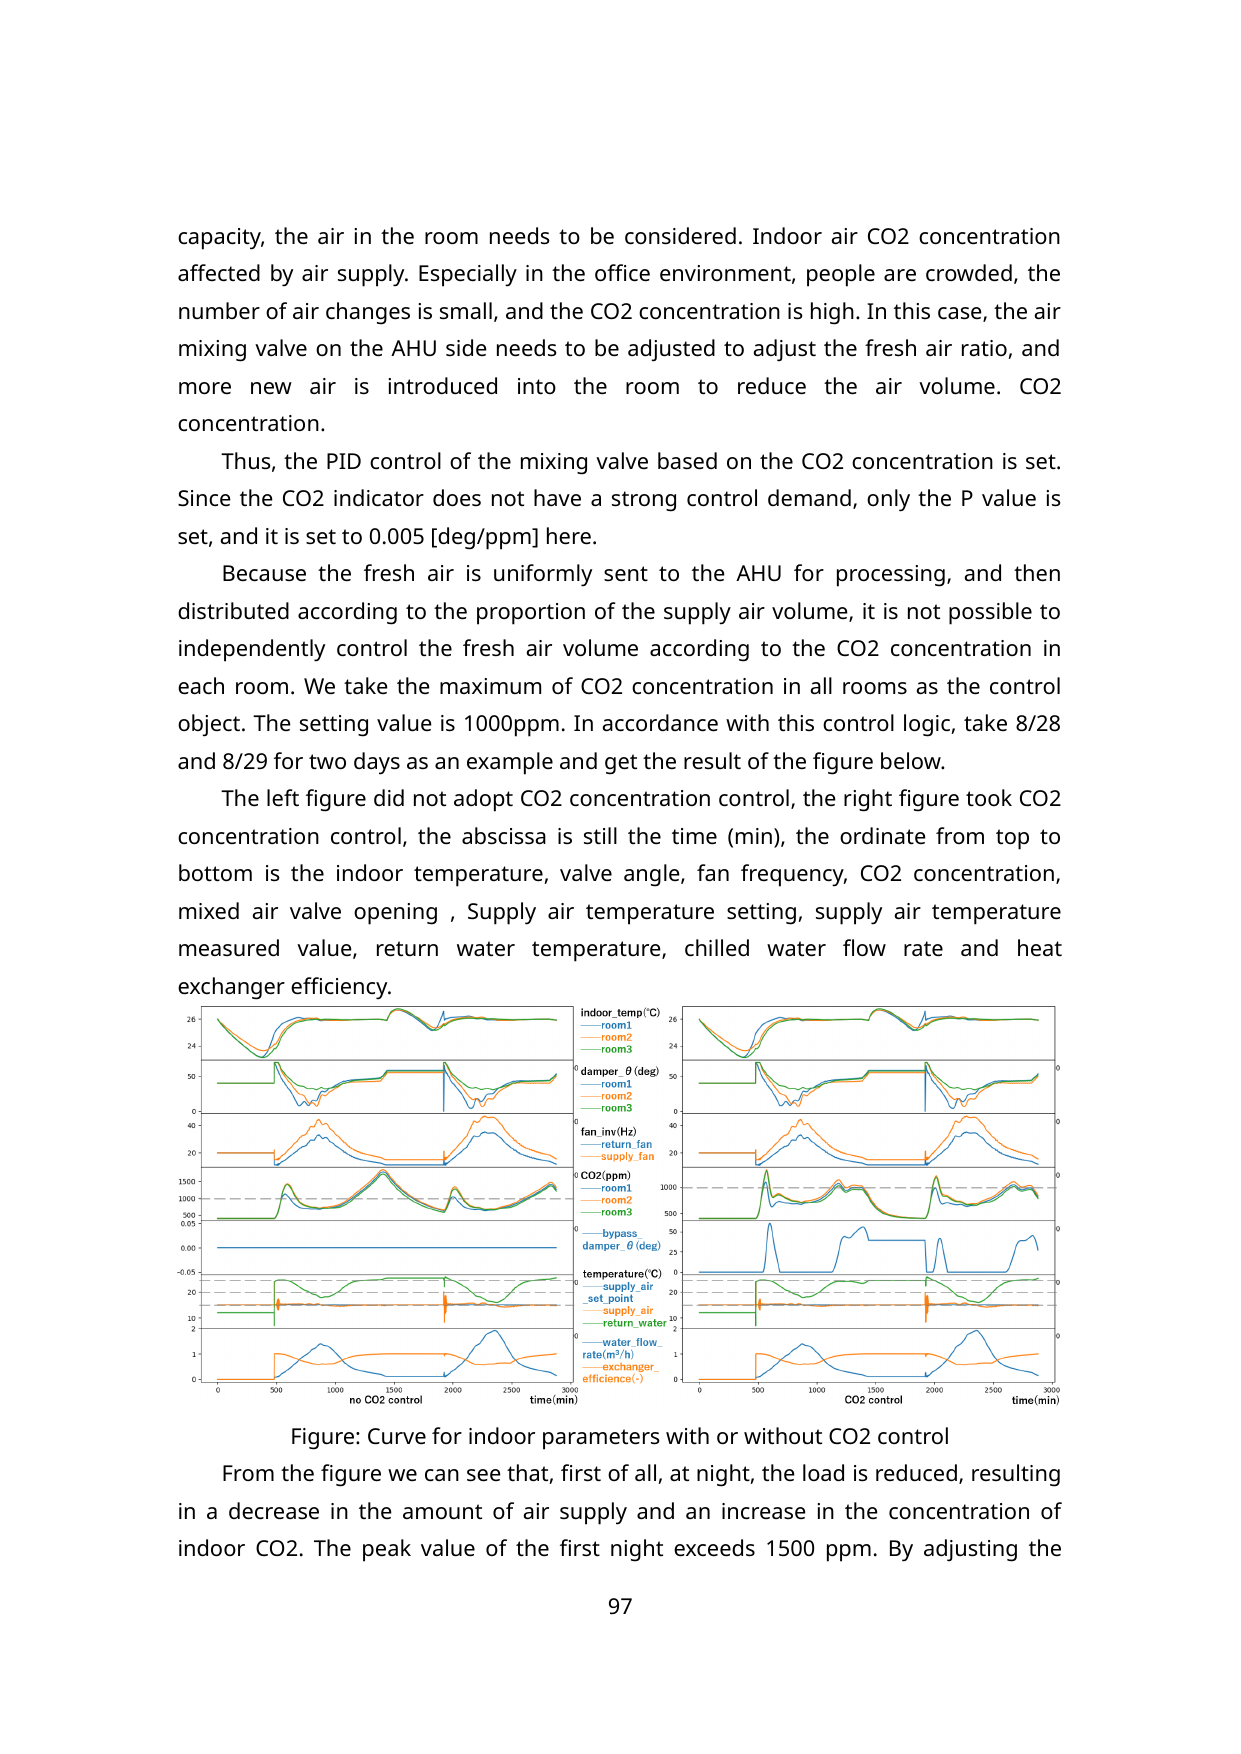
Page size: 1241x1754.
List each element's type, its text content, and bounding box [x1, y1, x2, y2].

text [177, 217, 1063, 442]
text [177, 1454, 1063, 1567]
text Figure: Curve for indoor parameters with or without CO2 control [177, 1417, 1063, 1454]
text Because the fresh air is uniformly sent to the AHU for processing, and then distributed according to the proportion of the supply air volume, it is not possible to independently control the fresh air volume according to the CO2 concentration in each room. We take the maximum of CO2 concentration in all rooms as the control object. The setting value is 1000ppm. In accordance with this control logic, take 8/28 and 8/29 for two days as an example and get the result of the figure below. [177, 554, 1063, 779]
text The left figure did not adopt CO2 concentration control, the right figure took CO2 concentration control, the abscissa is still the time (min), the ordinate from top to bottom is the indoor temperature, valve angle, fan frequency, CO2 concentration, mixed air valve opening , Supply air temperature setting, supply air temperature measured value, return water temperature, chilled water flow rate and heat exchanger efficiency. [177, 779, 1063, 1004]
picture [177, 1004, 1063, 1407]
text Thus, the PID control of the mixing valve based on the CO2 concentration is set. Since the CO2 indicator does not have a strong control demand, only the P value is set, and it is set to 0.005 [deg/ppm] here. [177, 442, 1063, 554]
